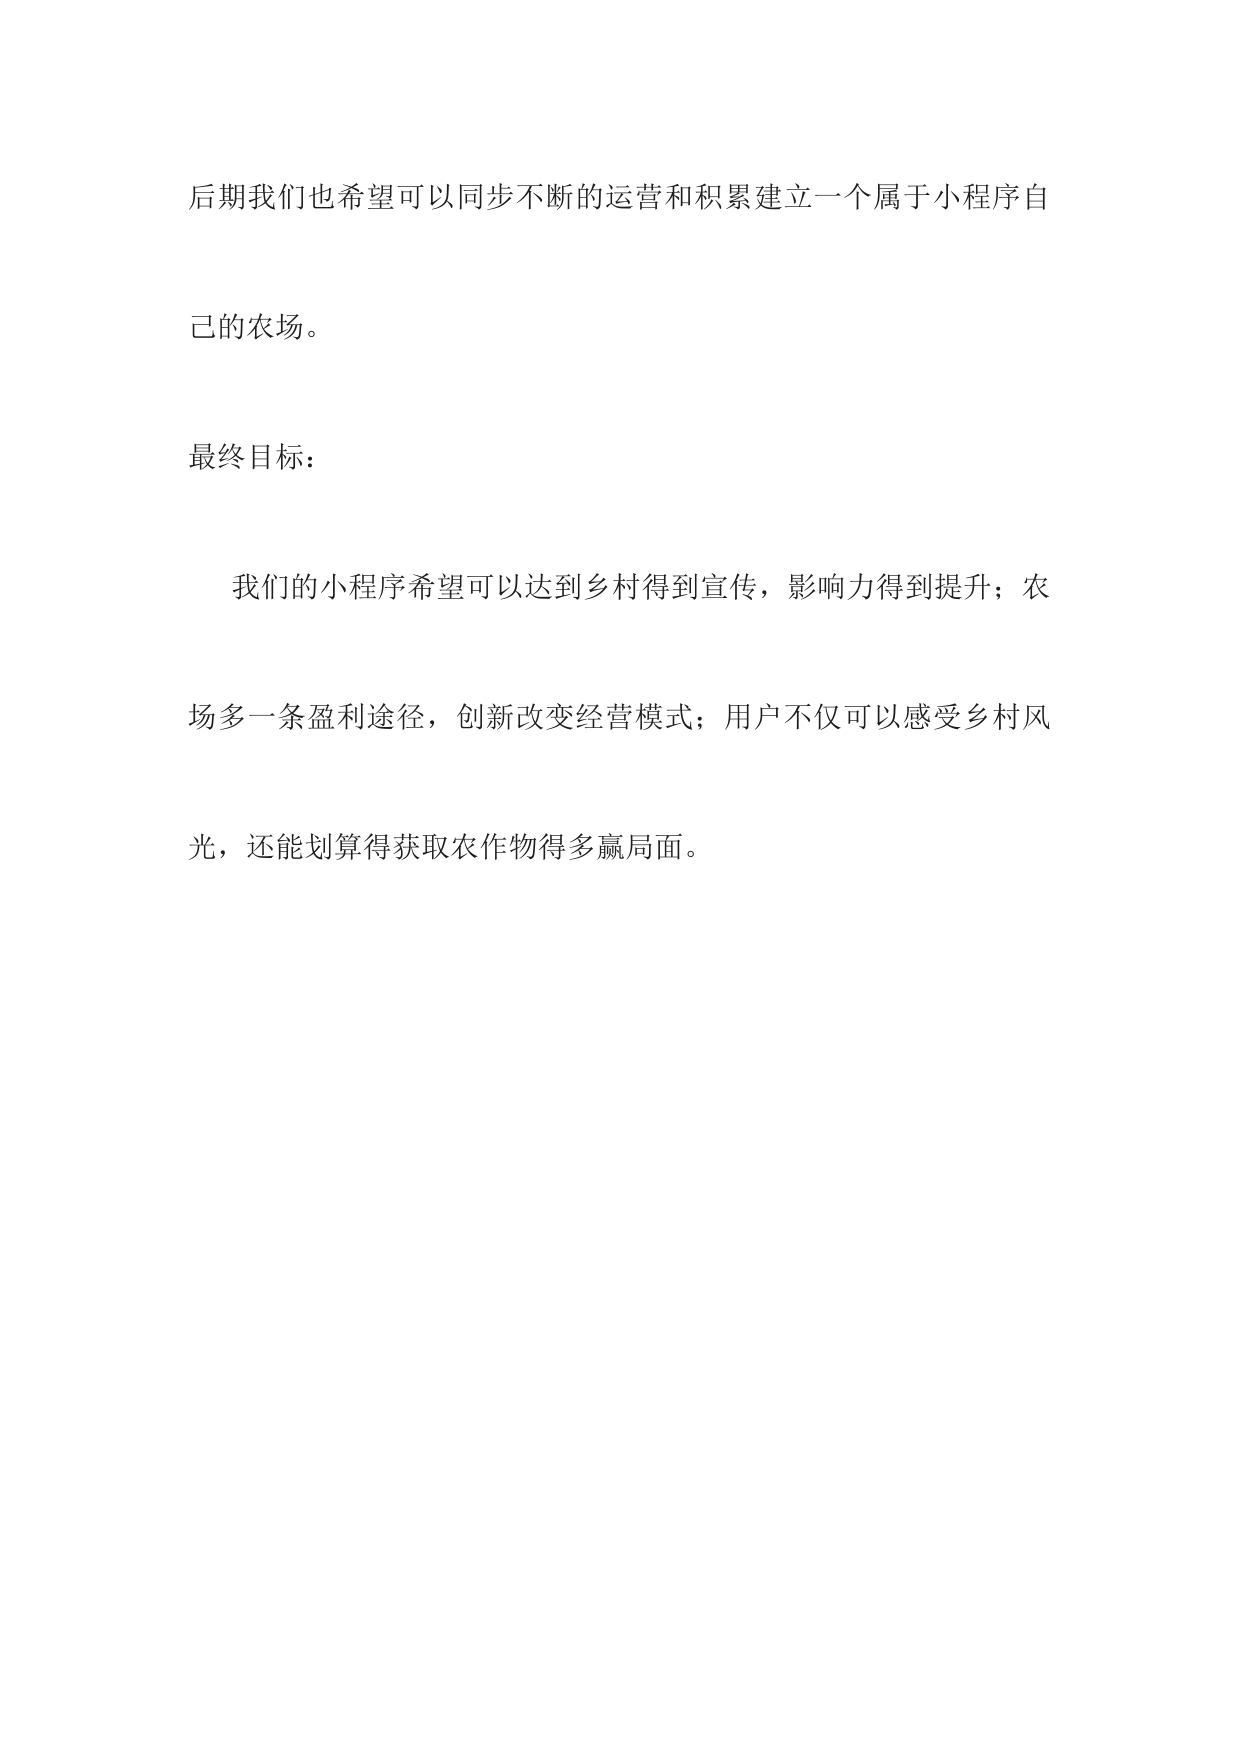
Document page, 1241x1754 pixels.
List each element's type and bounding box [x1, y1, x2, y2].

list [187, 162, 1053, 877]
